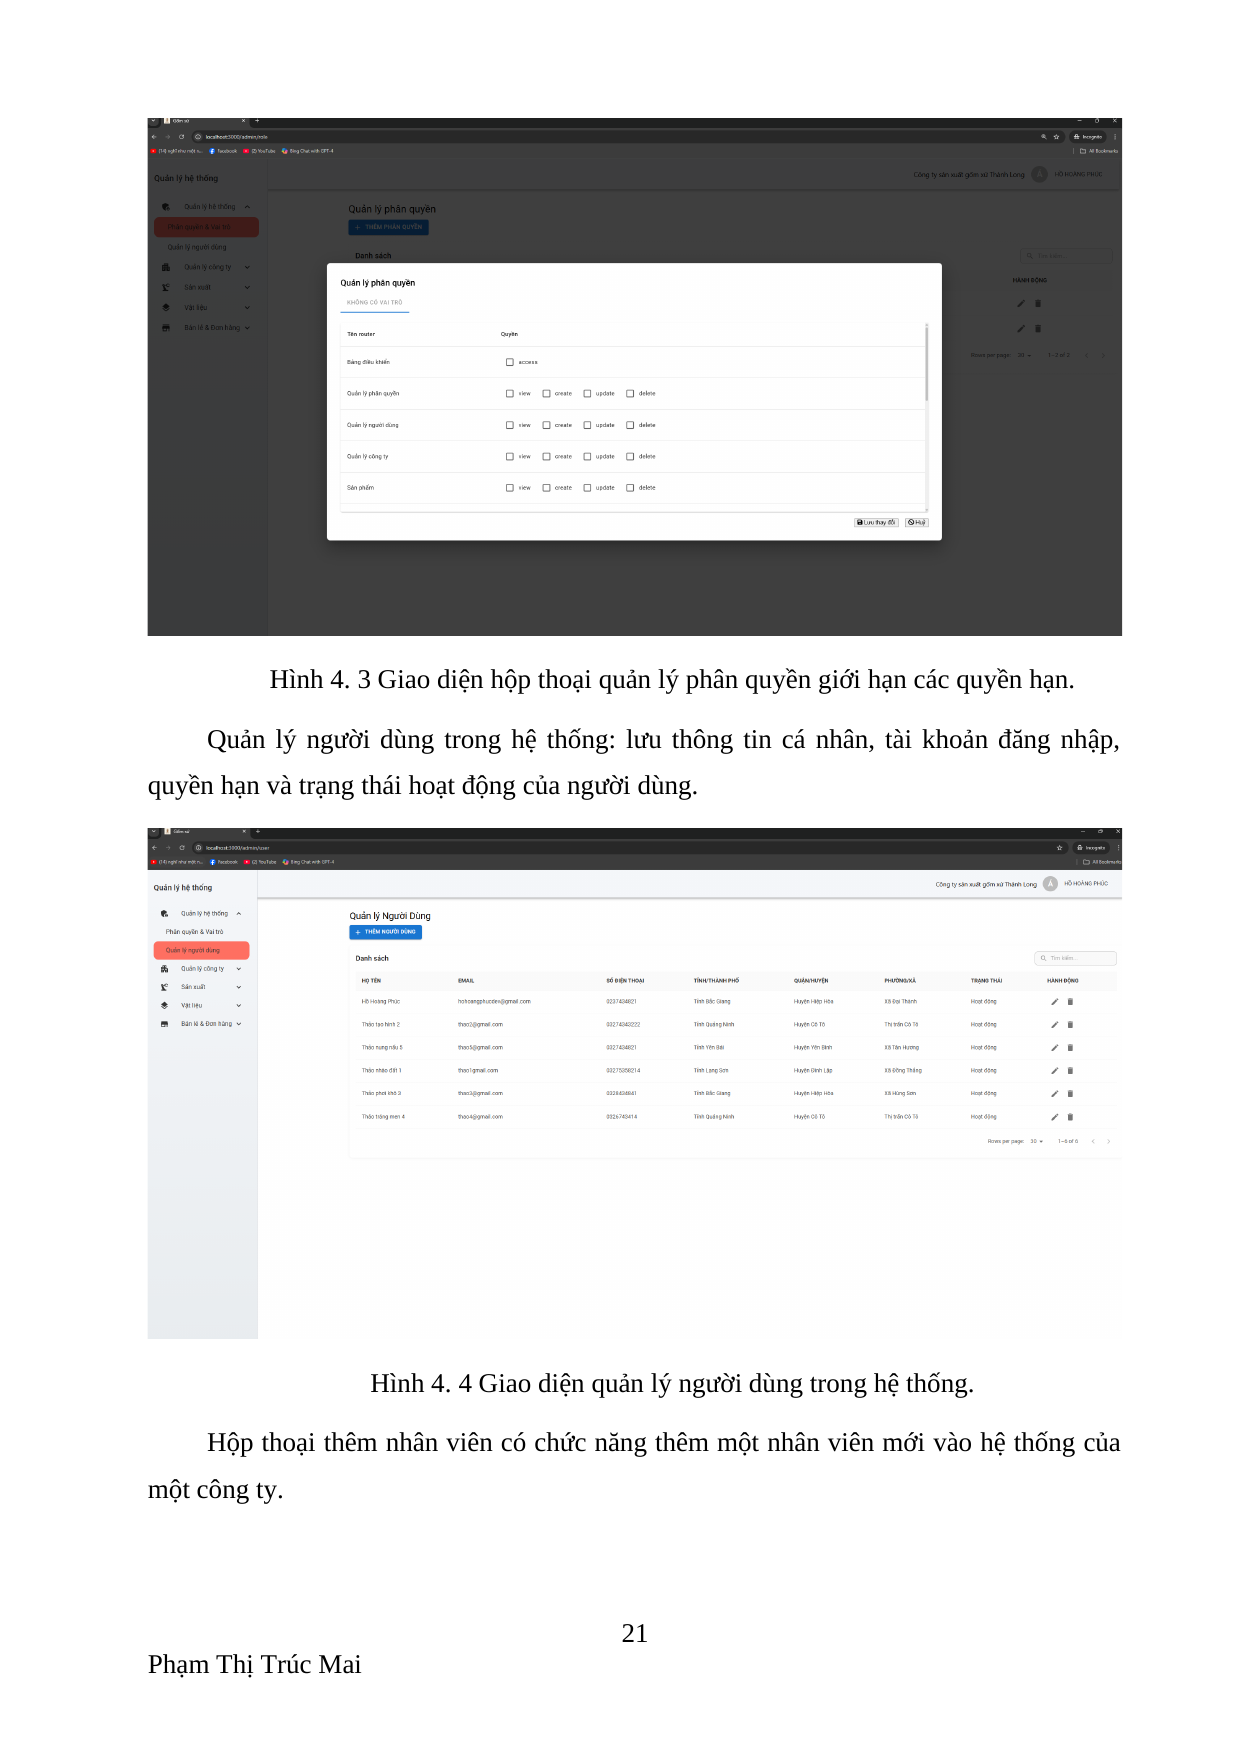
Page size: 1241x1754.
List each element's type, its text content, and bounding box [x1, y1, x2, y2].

picture [147, 118, 1123, 636]
text Quản lý người dùng trong hệ thống: lưu thông tin cá nhân, tài khoản đăng nhập, quyền hạn và trạng thái hoạt động của người dùng. [148, 723, 1122, 801]
picture [147, 828, 1123, 1339]
text Hình 4. 4 Giao diện quản lý người dùng trong hệ thống. [148, 1367, 1122, 1398]
text Hộp thoại thêm nhân viên có chức năng thêm một nhân viên mới vào hệ thống của một công ty. [148, 1426, 1122, 1504]
text Hình 4. 3 Giao diện hộp thoại quản lý phân quyền giới hạn các quyền hạn. [148, 664, 1122, 695]
